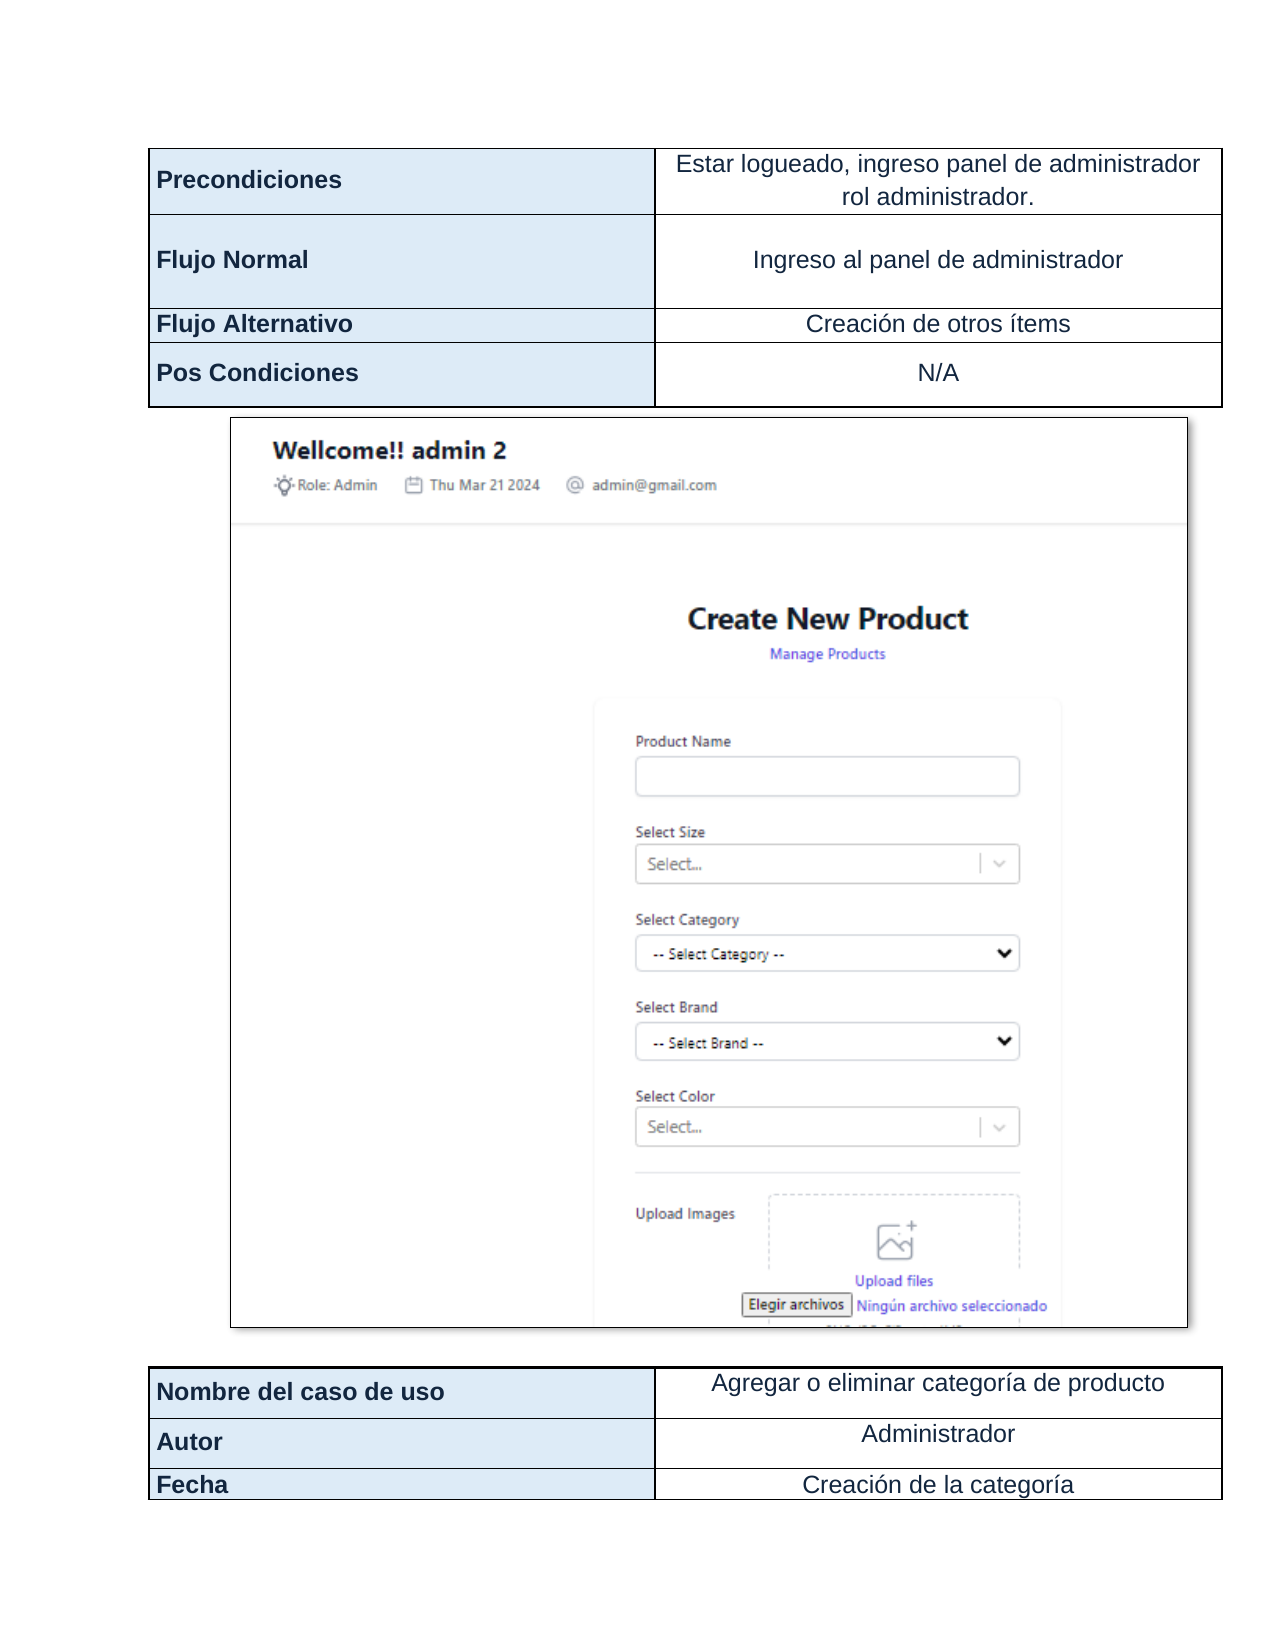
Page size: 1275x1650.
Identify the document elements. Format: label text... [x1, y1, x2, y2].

table_cell Flujo Normal [150, 215, 654, 308]
picture [231, 418, 1187, 1327]
table_cell Flujo Alternativo [150, 309, 654, 342]
table_cell Fecha [150, 1469, 654, 1499]
table_cell Administrador [656, 1419, 1221, 1468]
table_cell Ingreso al panel de administrador [656, 215, 1221, 308]
table_cell Creación de la categoría [656, 1469, 1221, 1499]
table_cell N/A [656, 343, 1221, 406]
table_header Nombre del caso de uso [150, 1369, 654, 1418]
table_cell Creación de otros ítems [656, 309, 1221, 342]
table_cell Estar logueado, ingreso panel de administrador rol administrador. [656, 149, 1221, 214]
table_cell Precondiciones [150, 149, 654, 214]
table_header Agregar o eliminar categoría de producto [656, 1369, 1221, 1418]
table_cell Pos Condiciones [150, 343, 654, 406]
table_cell Autor [150, 1419, 654, 1468]
